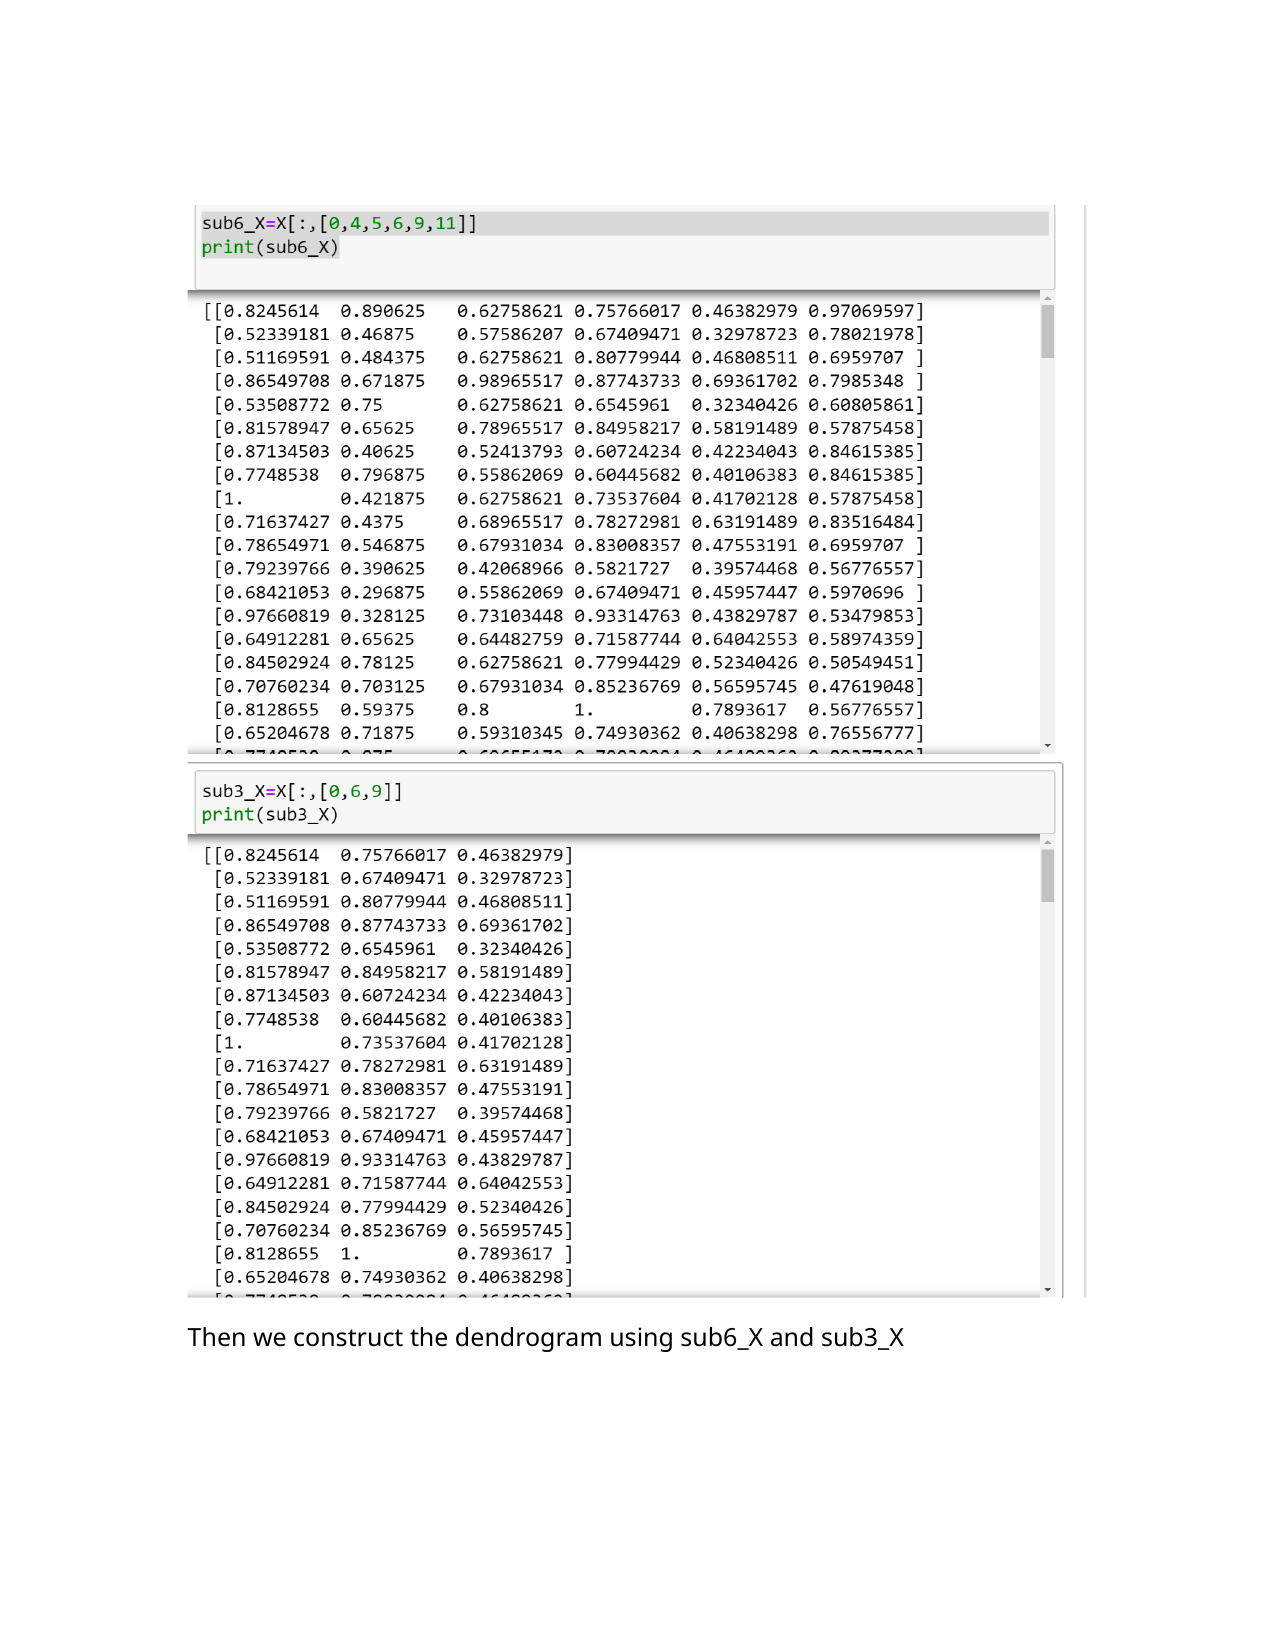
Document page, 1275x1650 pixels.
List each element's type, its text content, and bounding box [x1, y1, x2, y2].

picture [187, 205, 1087, 1298]
text Then we construct the dendrogram using sub6_X and sub3_X [187, 1319, 1087, 1353]
